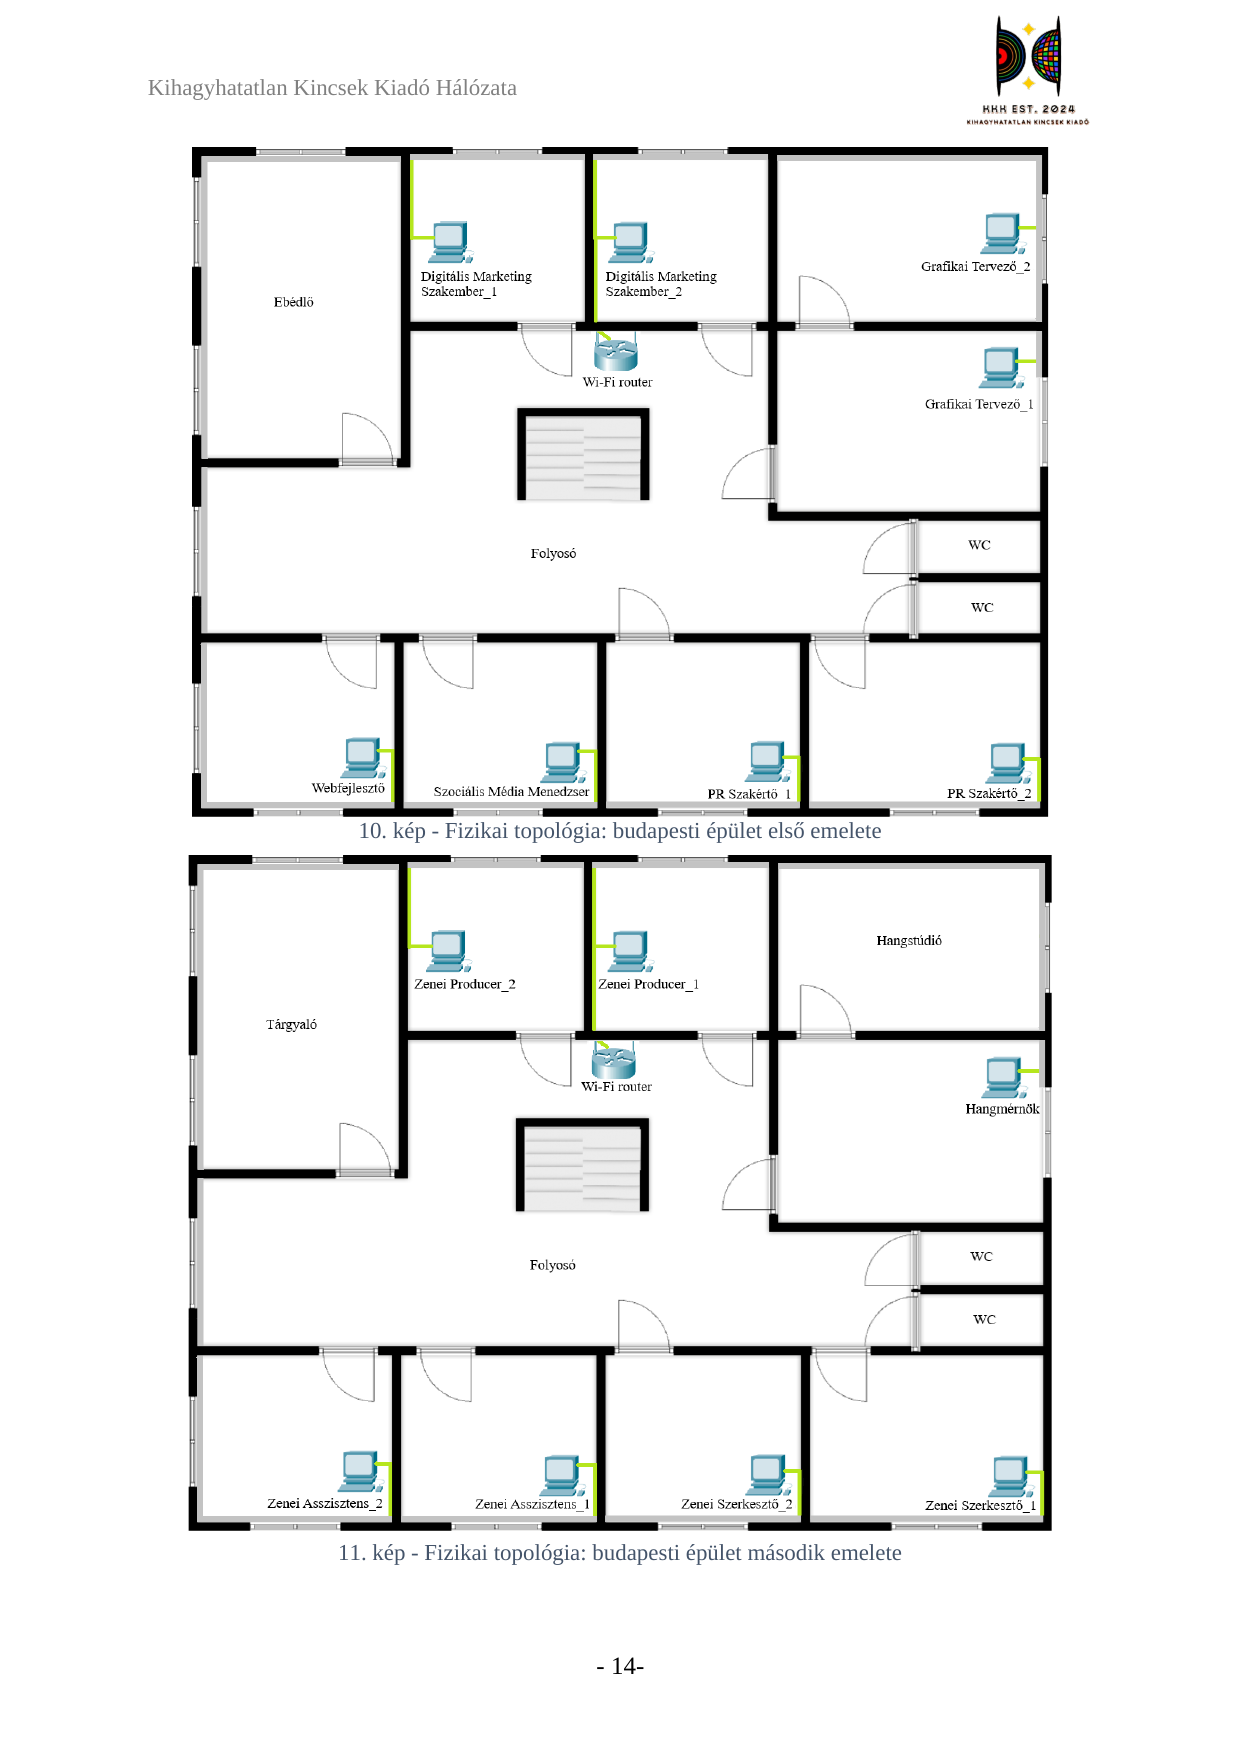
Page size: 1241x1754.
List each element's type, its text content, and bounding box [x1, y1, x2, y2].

picture [192, 147, 1049, 817]
text 10. kép - Fizikai topológia: budapesti épület első emelete [148, 817, 1093, 843]
picture [958, 4, 1094, 130]
picture [188, 855, 1052, 1531]
text 11. kép - Fizikai topológia: budapesti épület második emelete [148, 1539, 1093, 1565]
